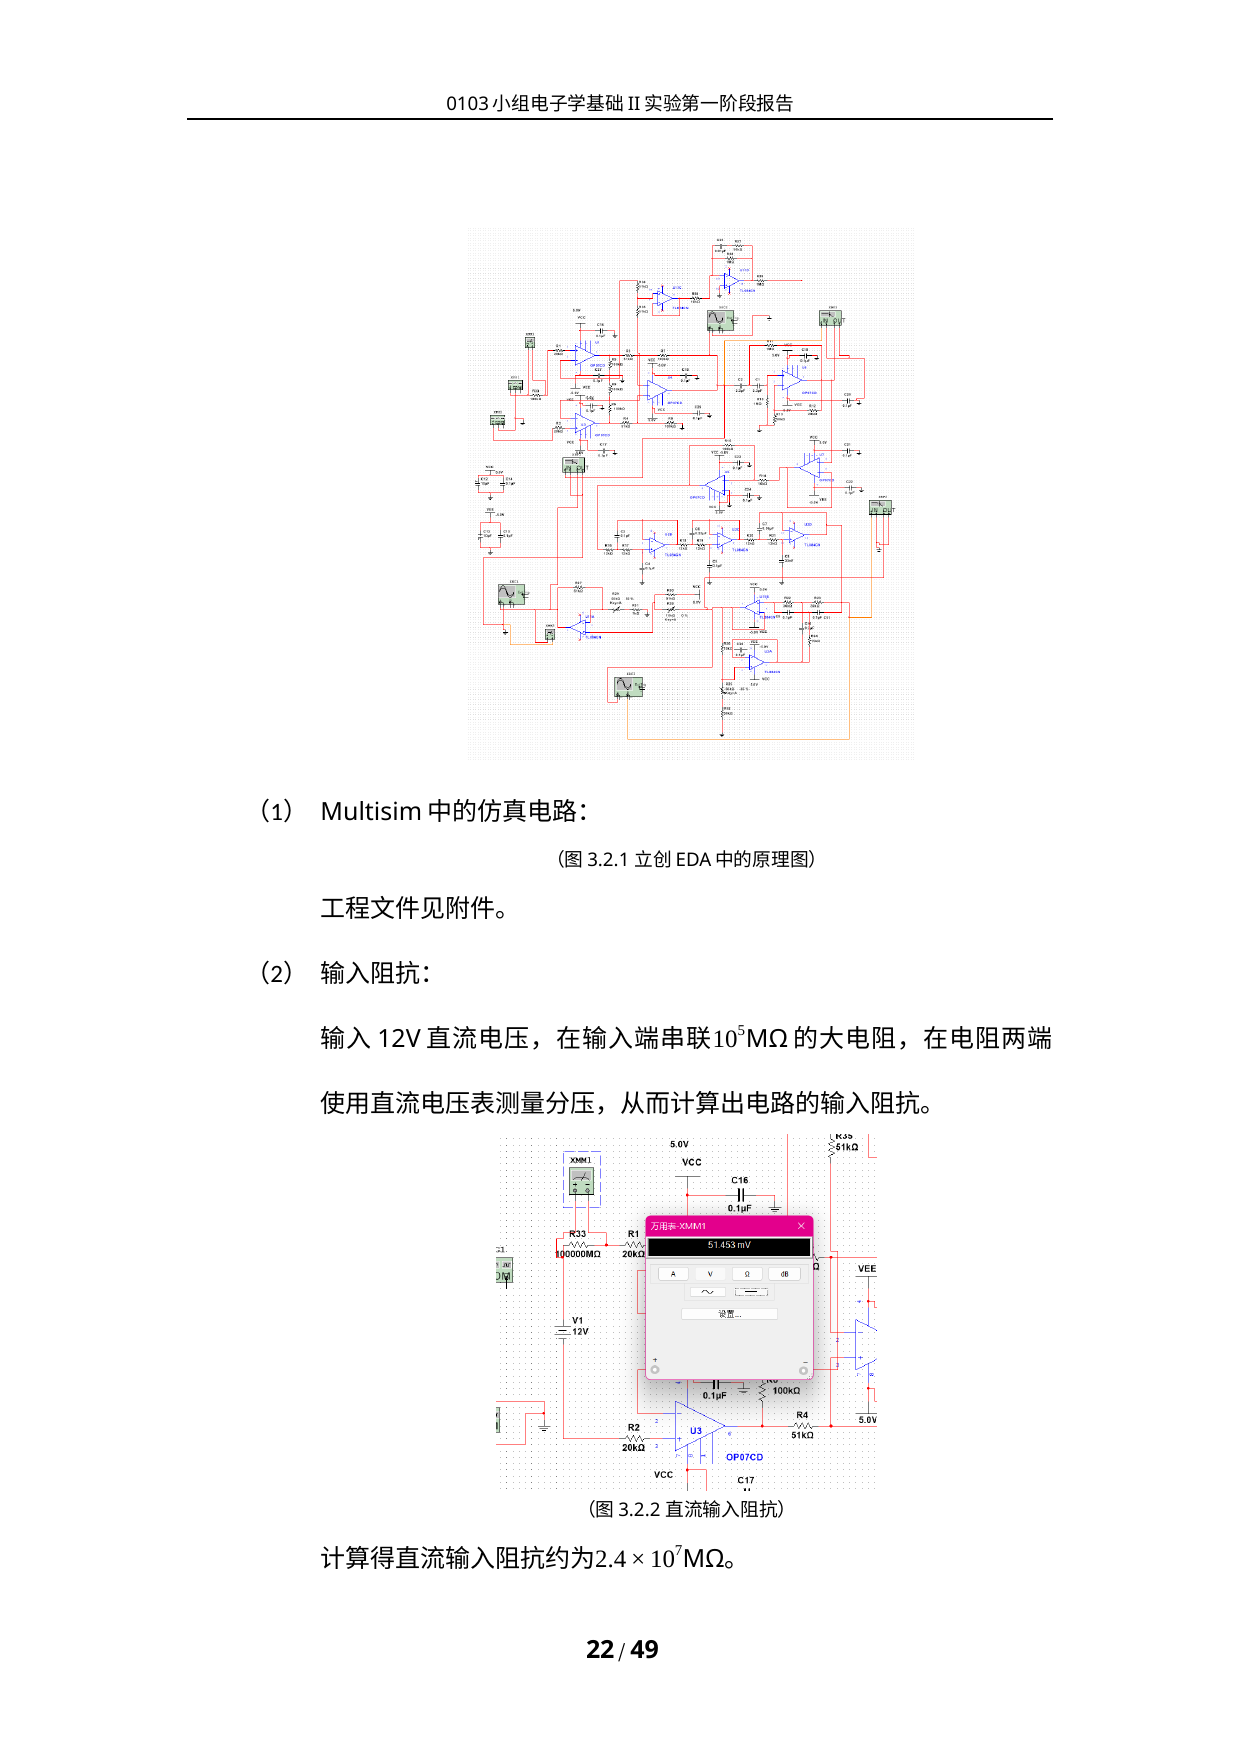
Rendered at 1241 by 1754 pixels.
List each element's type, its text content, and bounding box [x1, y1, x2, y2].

picture [466, 227, 915, 761]
picture [496, 1134, 877, 1491]
list 输入阻抗： [245, 939, 1053, 1004]
list 输入12V直流电压，在输入端串联MΩ的大电阻，在电阻两端使用直流电压表测量分压，从而计算出电路的输入阻抗。 [320, 1004, 1053, 1134]
list 工程文件见附件。 [320, 874, 1053, 939]
list （图3.2.1 立创EDA中的原理图） [320, 842, 1053, 874]
list （图3.2.2 直流输入阻抗） [320, 1492, 1053, 1524]
list 计算得直流输入阻抗约为MΩ。 [320, 1524, 1053, 1589]
